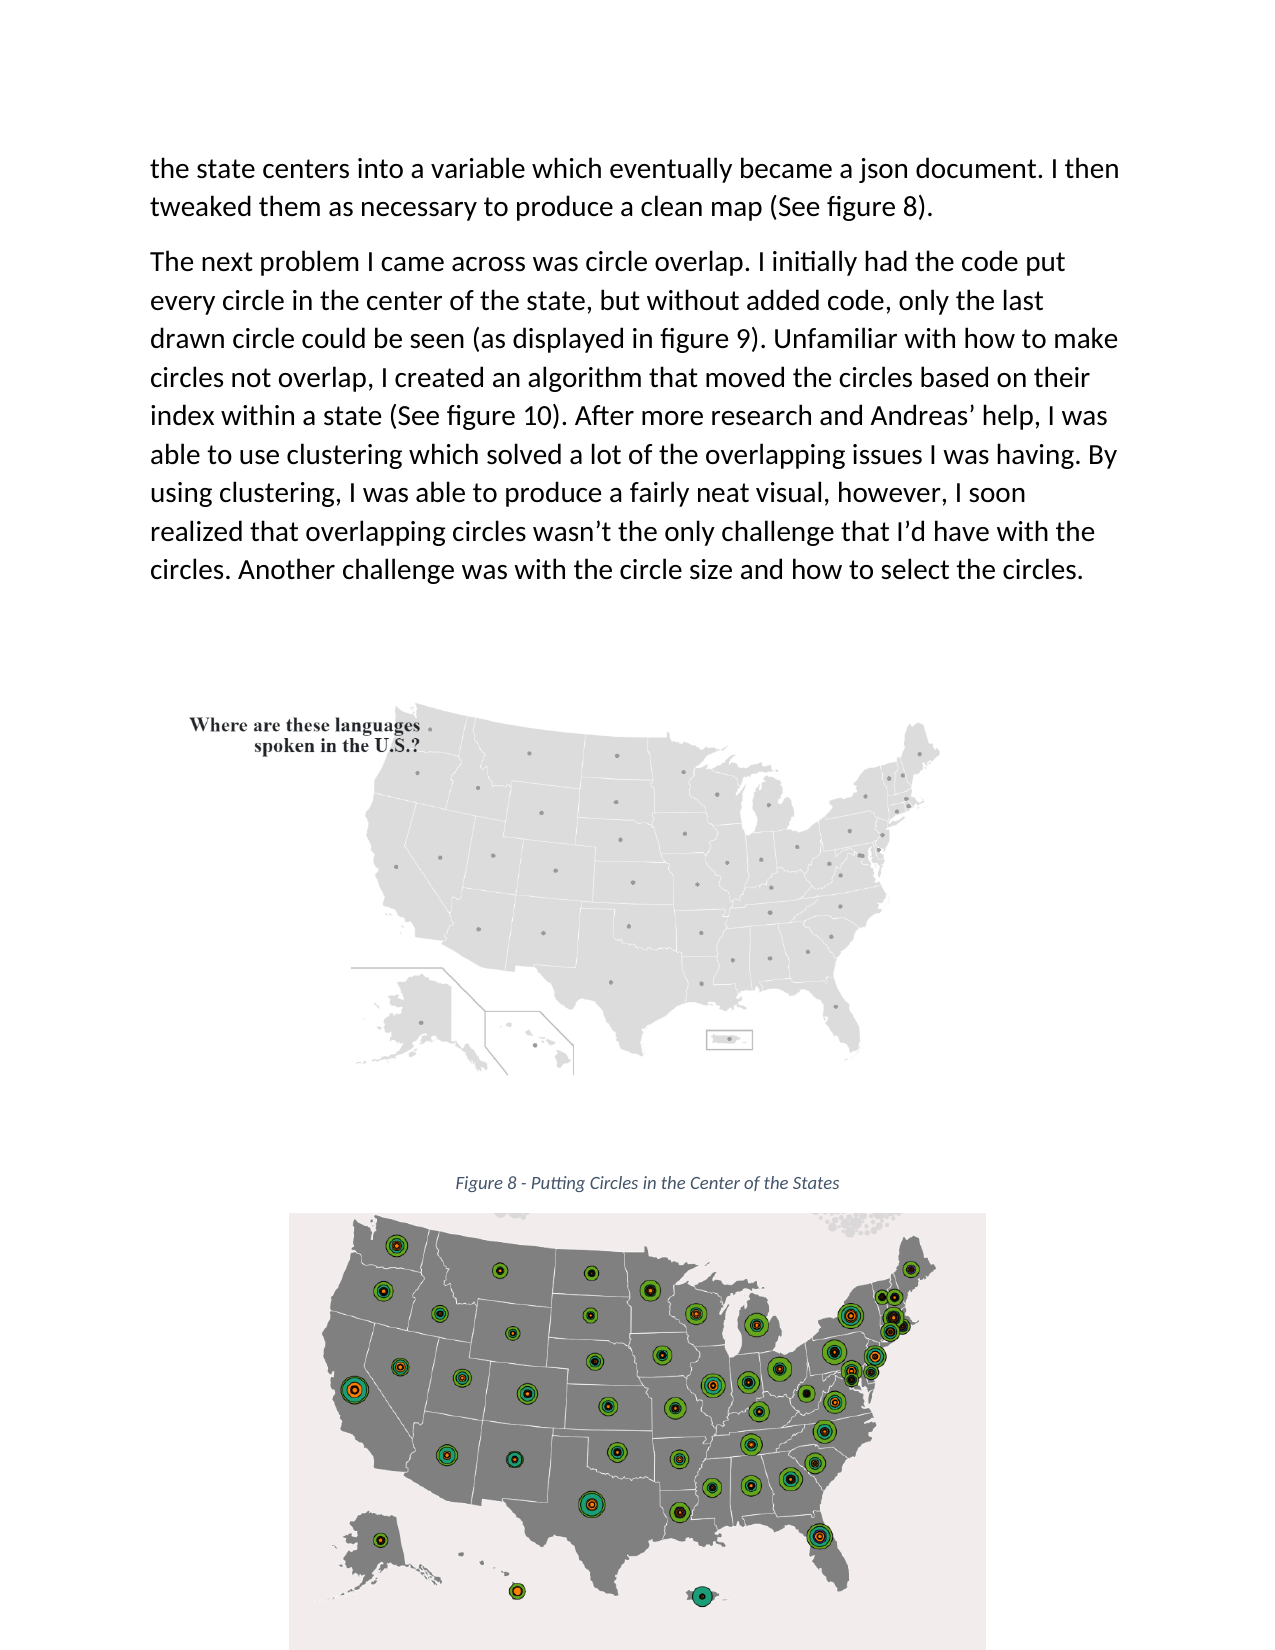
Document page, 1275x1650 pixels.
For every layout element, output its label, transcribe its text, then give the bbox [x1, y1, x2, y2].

picture [289, 1213, 986, 1650]
picture [160, 700, 1115, 1162]
text The next problem I came across was circle overlap. I initially had the code put every circle in the center of the state, but without added code, only the last drawn circle could be seen (as displayed in figure 9). Unfamiliar with how to make circles not overlap, I created an algorithm that moved the circles based on their index within a state (See figure 10). After more research and Andreas’ help, I was able to use clustering which solved a lot of the overlapping issues I was having. By using clustering, I was able to produce a fairly neat visual, however, I soon realized that overlapping circles wasn’t the only challenge that I’d have with the circles. Another challenge was with the circle size and how to select the circles. [150, 243, 1125, 587]
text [150, 150, 1125, 224]
